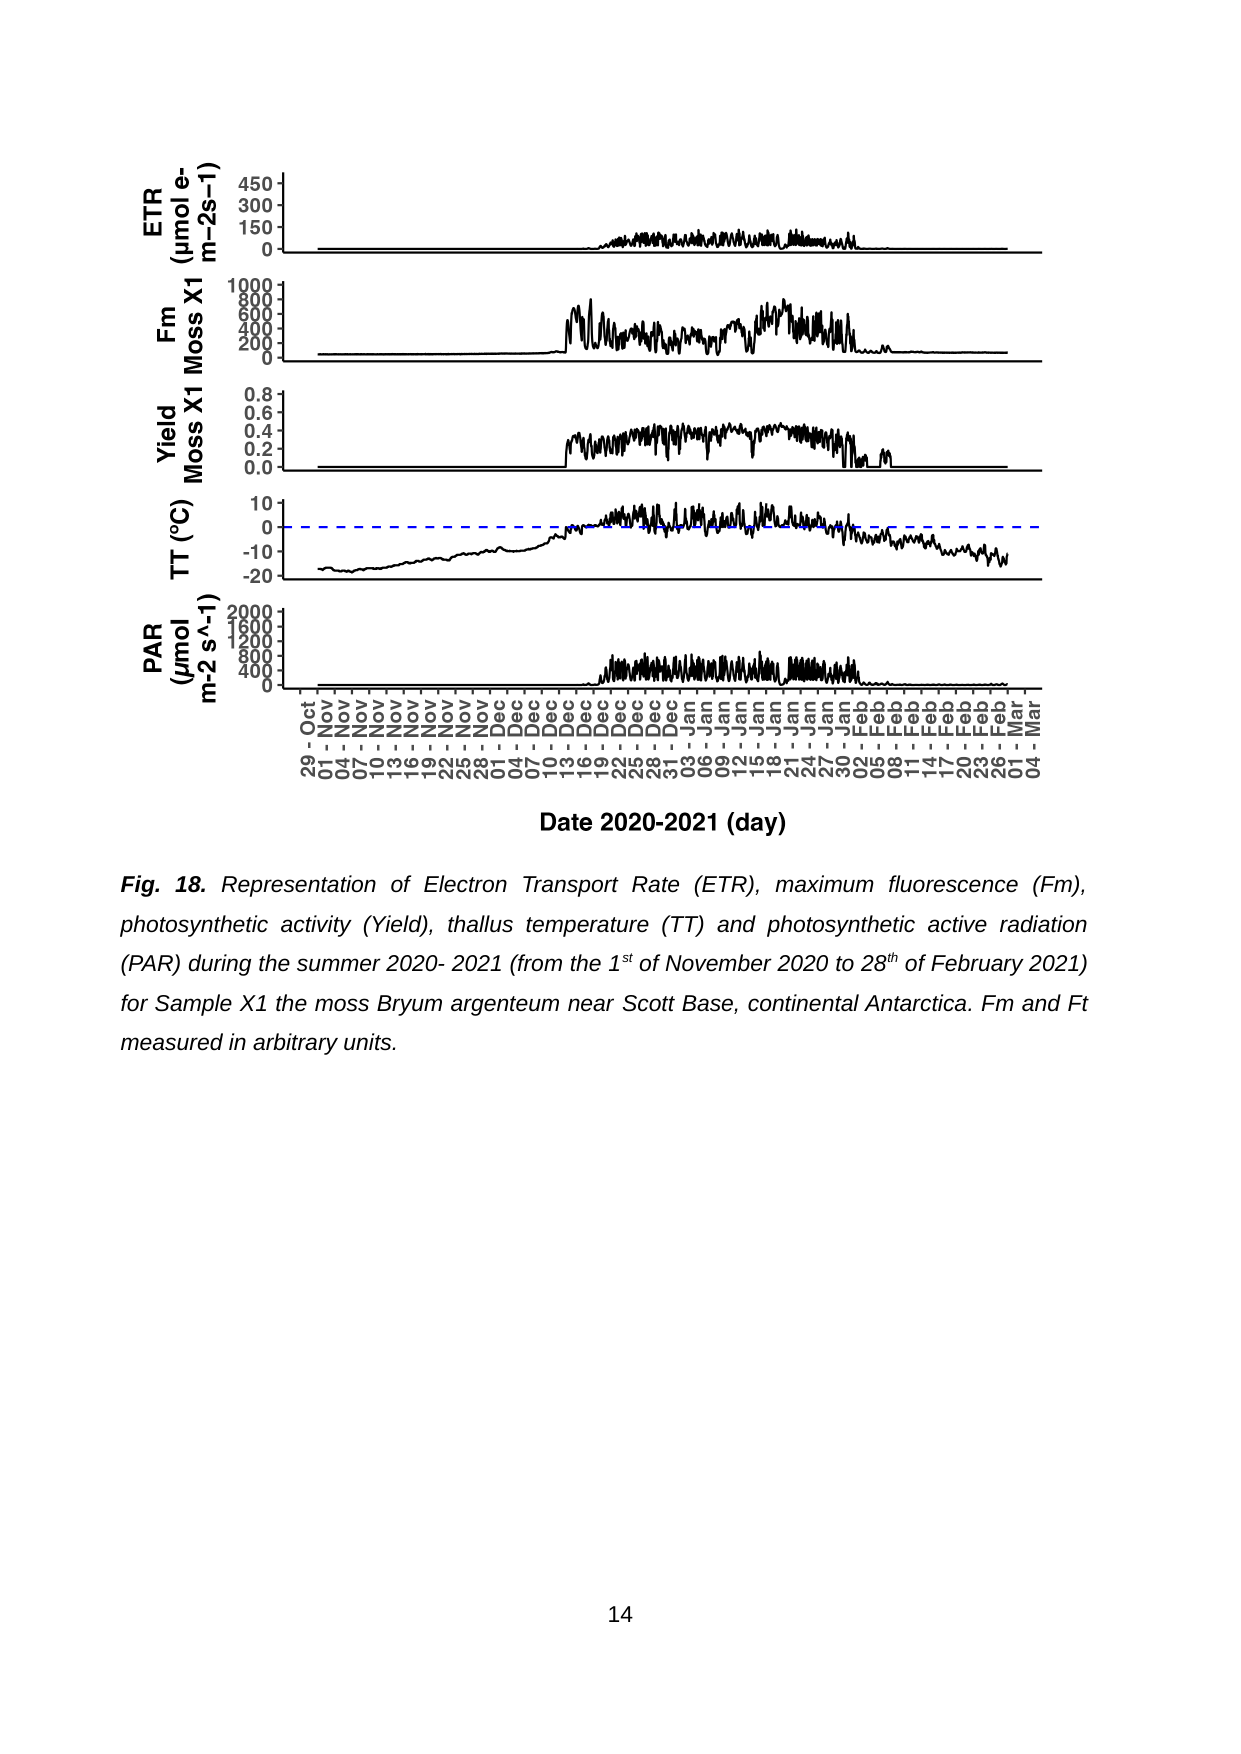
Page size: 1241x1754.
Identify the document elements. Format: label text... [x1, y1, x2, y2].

text Fig. 18. Representation of Electron Transport Rate (ETR), maximum fluorescence (Fm), photosynthetic activity (Yield), thallus temperature (TT) and photosynthetic active radiation (PAR) during the summer 2020- 2021 (from the 1st of November 2020 to 28th of February 2021) for Sample X1 the moss Bryum argenteum near Scott Base, continental Antarctica. Fm and Ft measured in arbitrary units. [120, 871, 1090, 1056]
picture [120, 150, 1065, 859]
